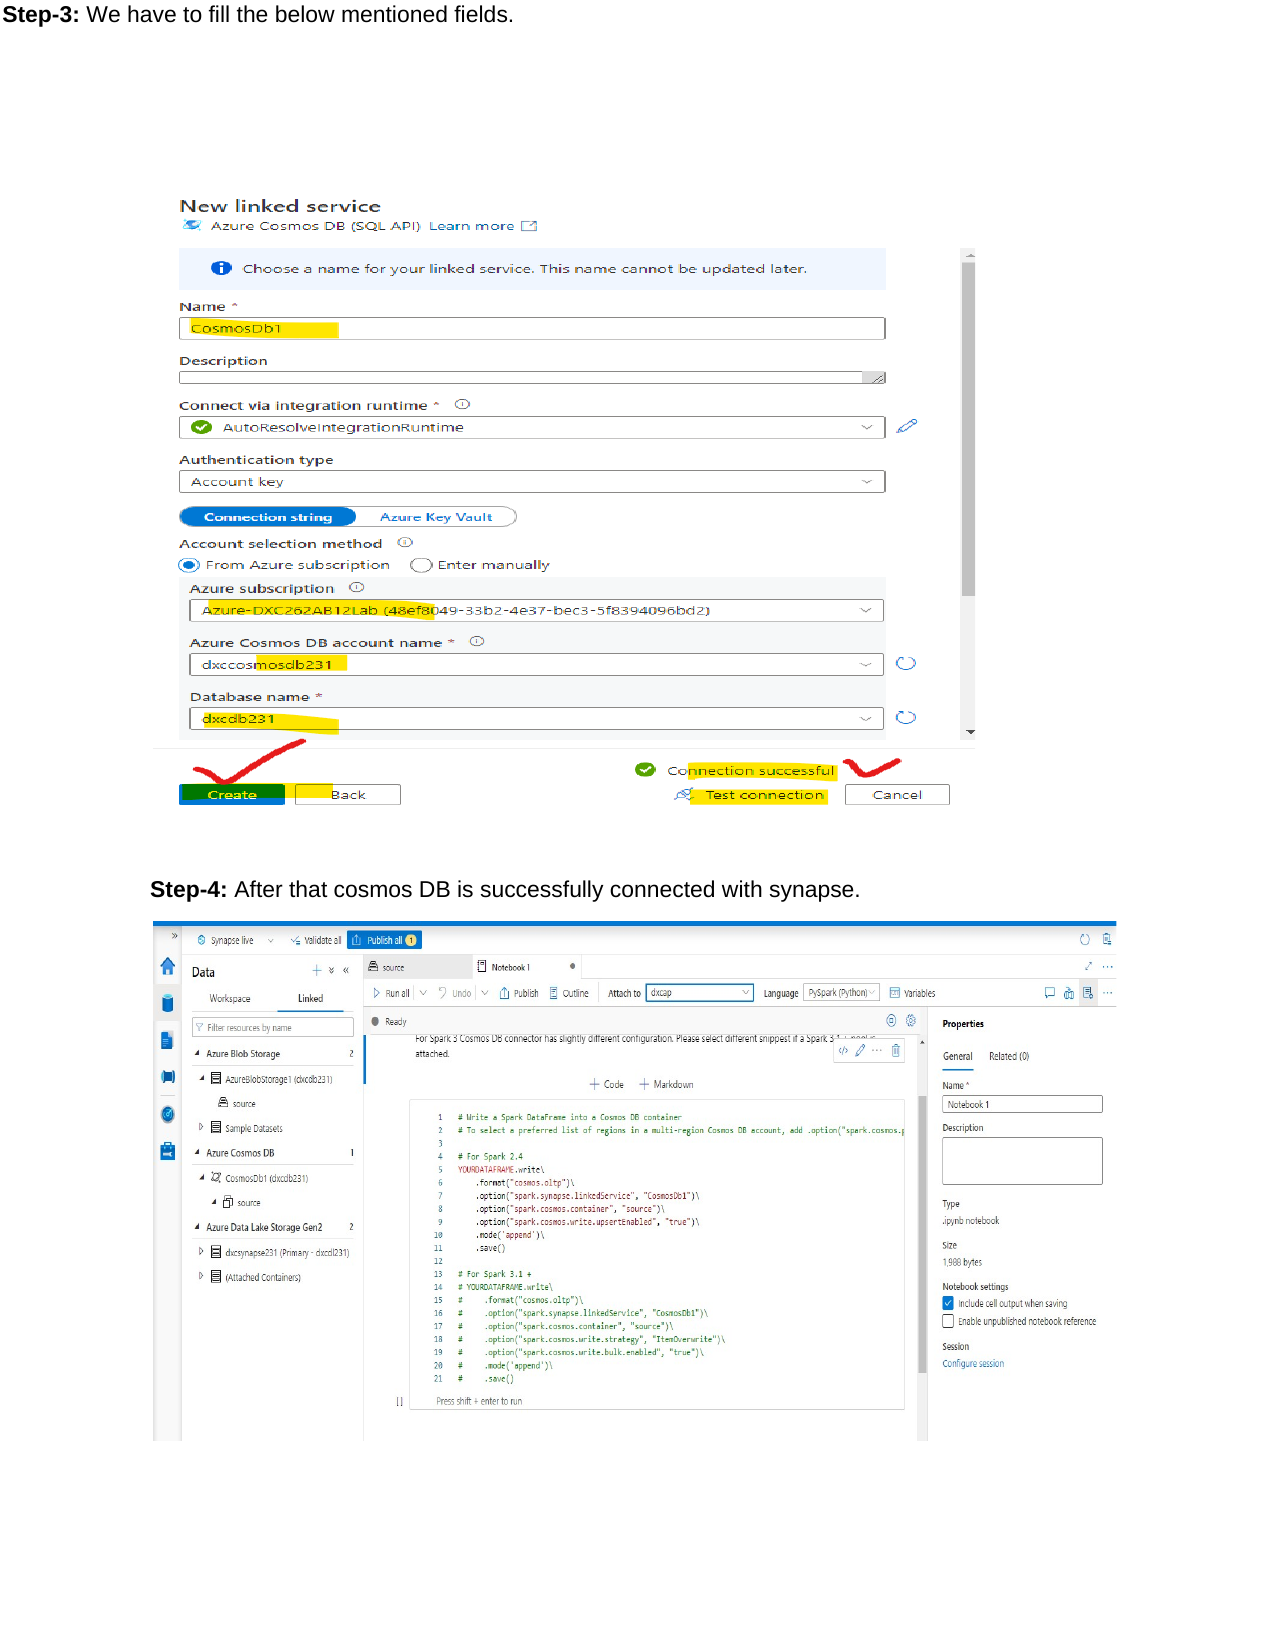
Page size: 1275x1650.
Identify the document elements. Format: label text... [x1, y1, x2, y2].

text Step-4: After that cosmos DB is successfully connected with synapse. [150, 876, 1139, 902]
picture [153, 921, 1117, 1441]
picture [153, 199, 976, 805]
